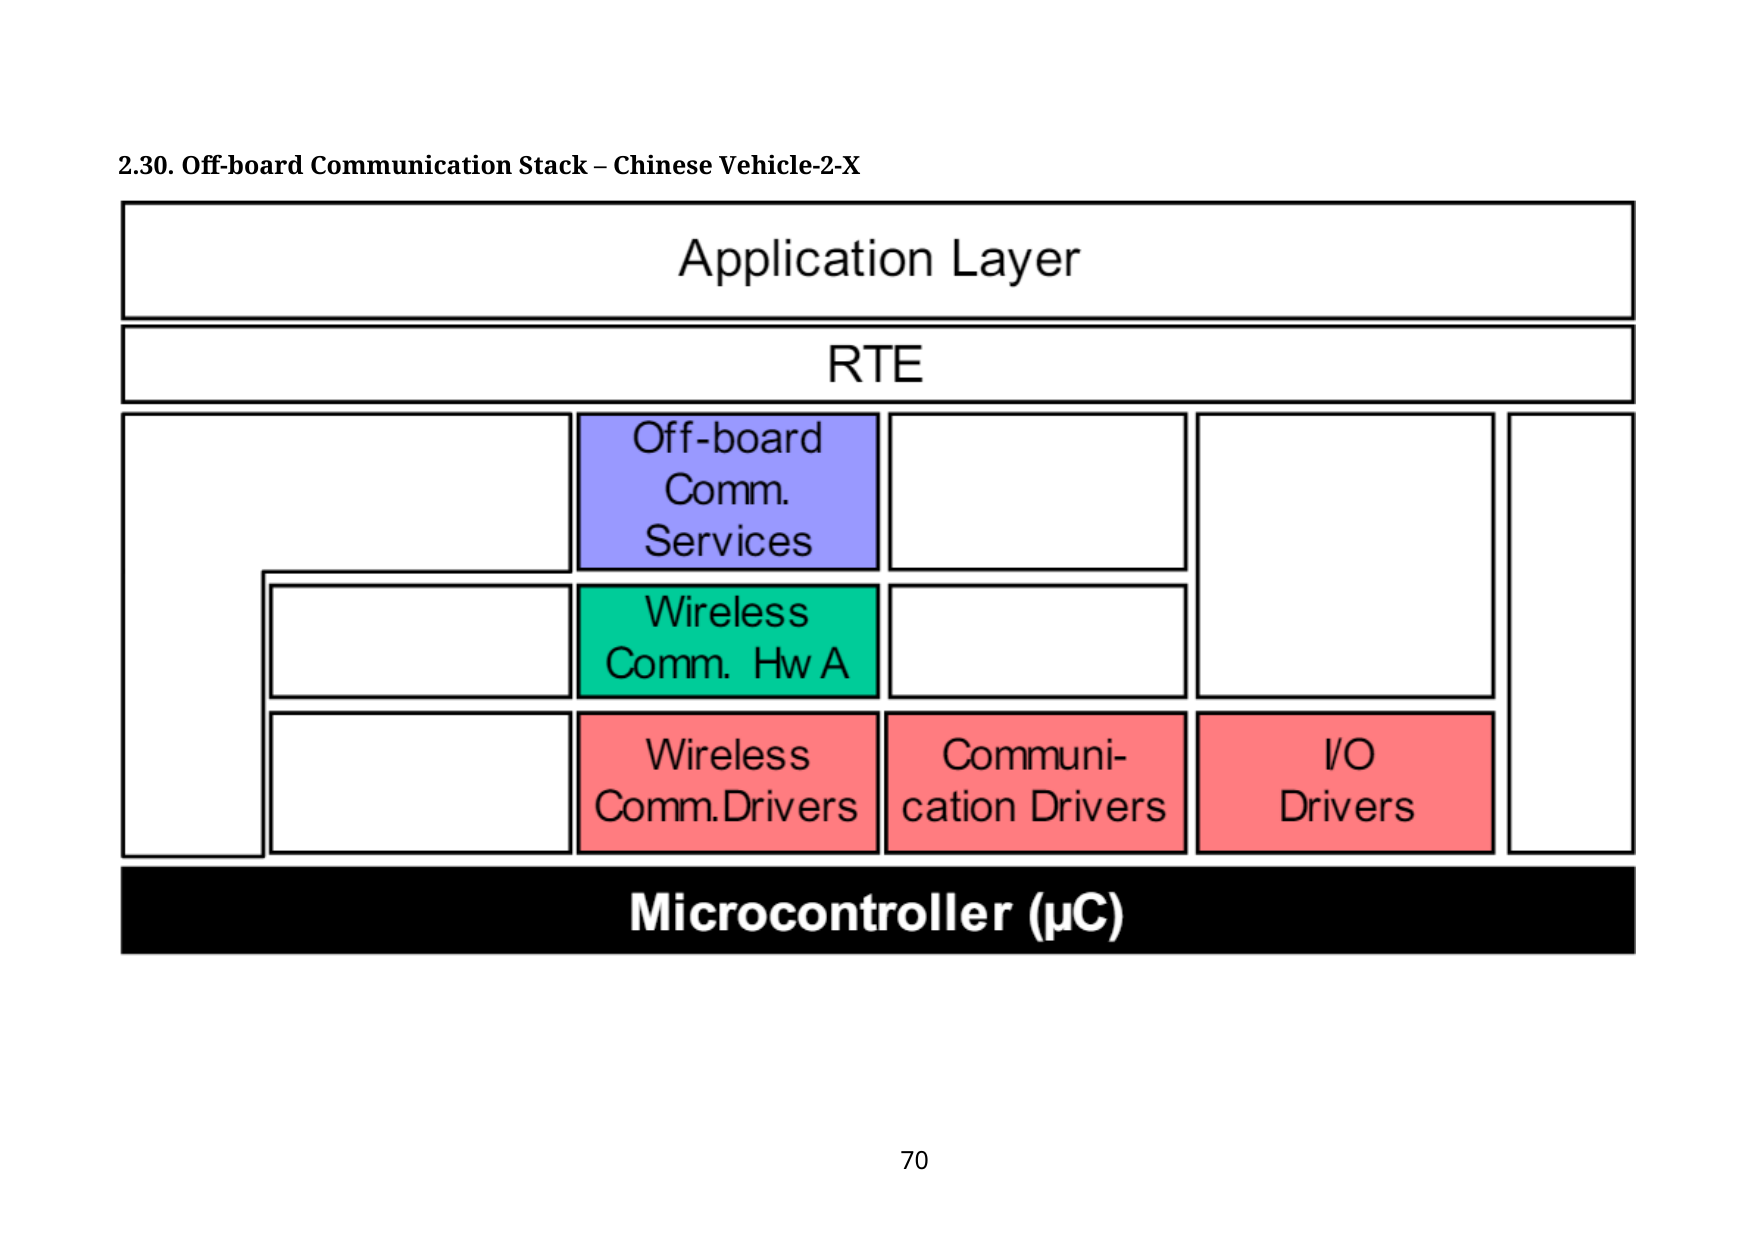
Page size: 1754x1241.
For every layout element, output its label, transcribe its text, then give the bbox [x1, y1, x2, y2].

subtitle Off-board Communication Stack – Chinese Vehicle-2-X [118, 148, 1636, 182]
picture [118, 198, 1636, 957]
